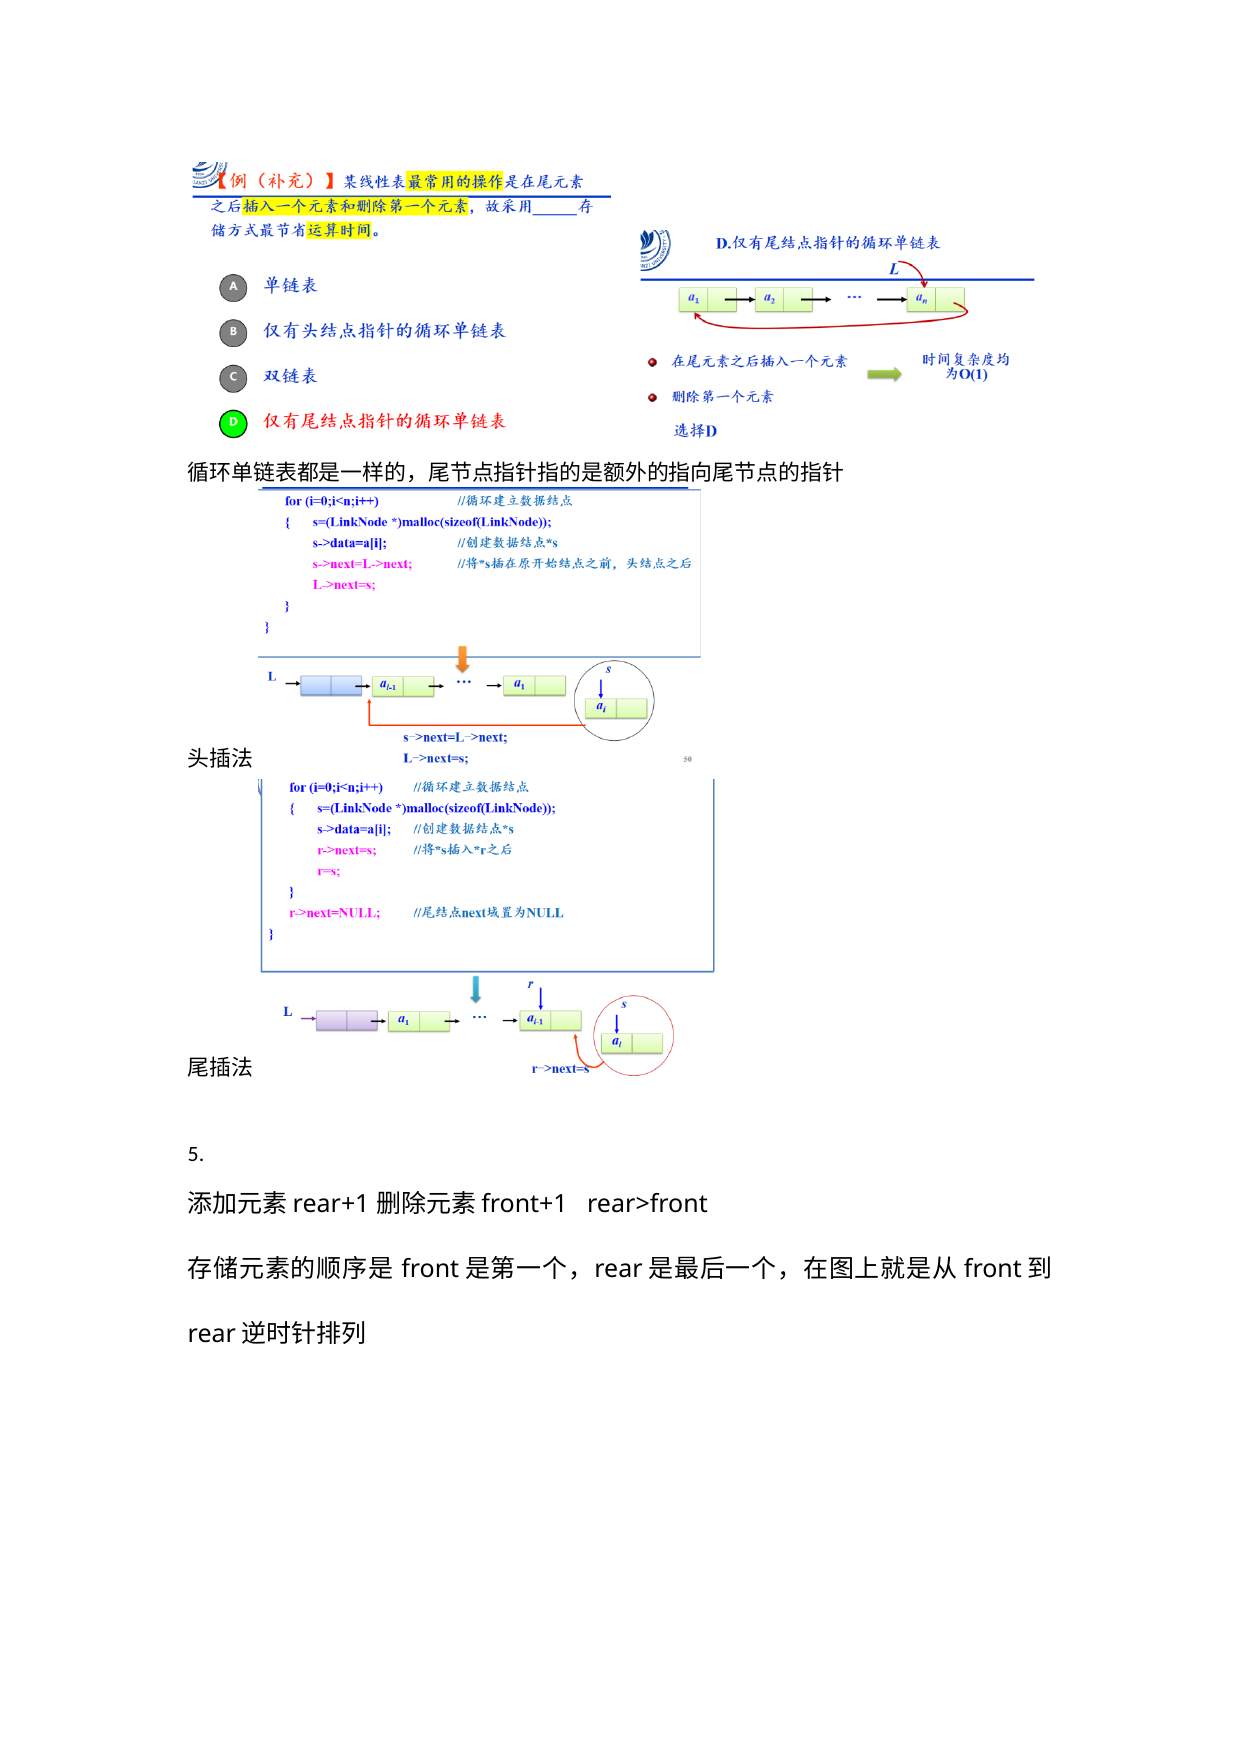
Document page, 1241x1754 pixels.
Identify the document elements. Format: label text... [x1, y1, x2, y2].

picture [258, 487, 701, 767]
picture [640, 230, 1035, 443]
picture [258, 779, 717, 1076]
text 添加元素rear+1 删除元素front+1 rear>front [187, 1169, 1053, 1234]
list 循环单链表都是一样的，尾节点指针指的是额外的指向尾节点的指针 [187, 454, 1053, 487]
text 存储元素的顺序是 front是第一个，rear是最后一个，在图上就是从front到rear逆时针排列 [187, 1234, 1053, 1364]
picture [192, 162, 636, 443]
